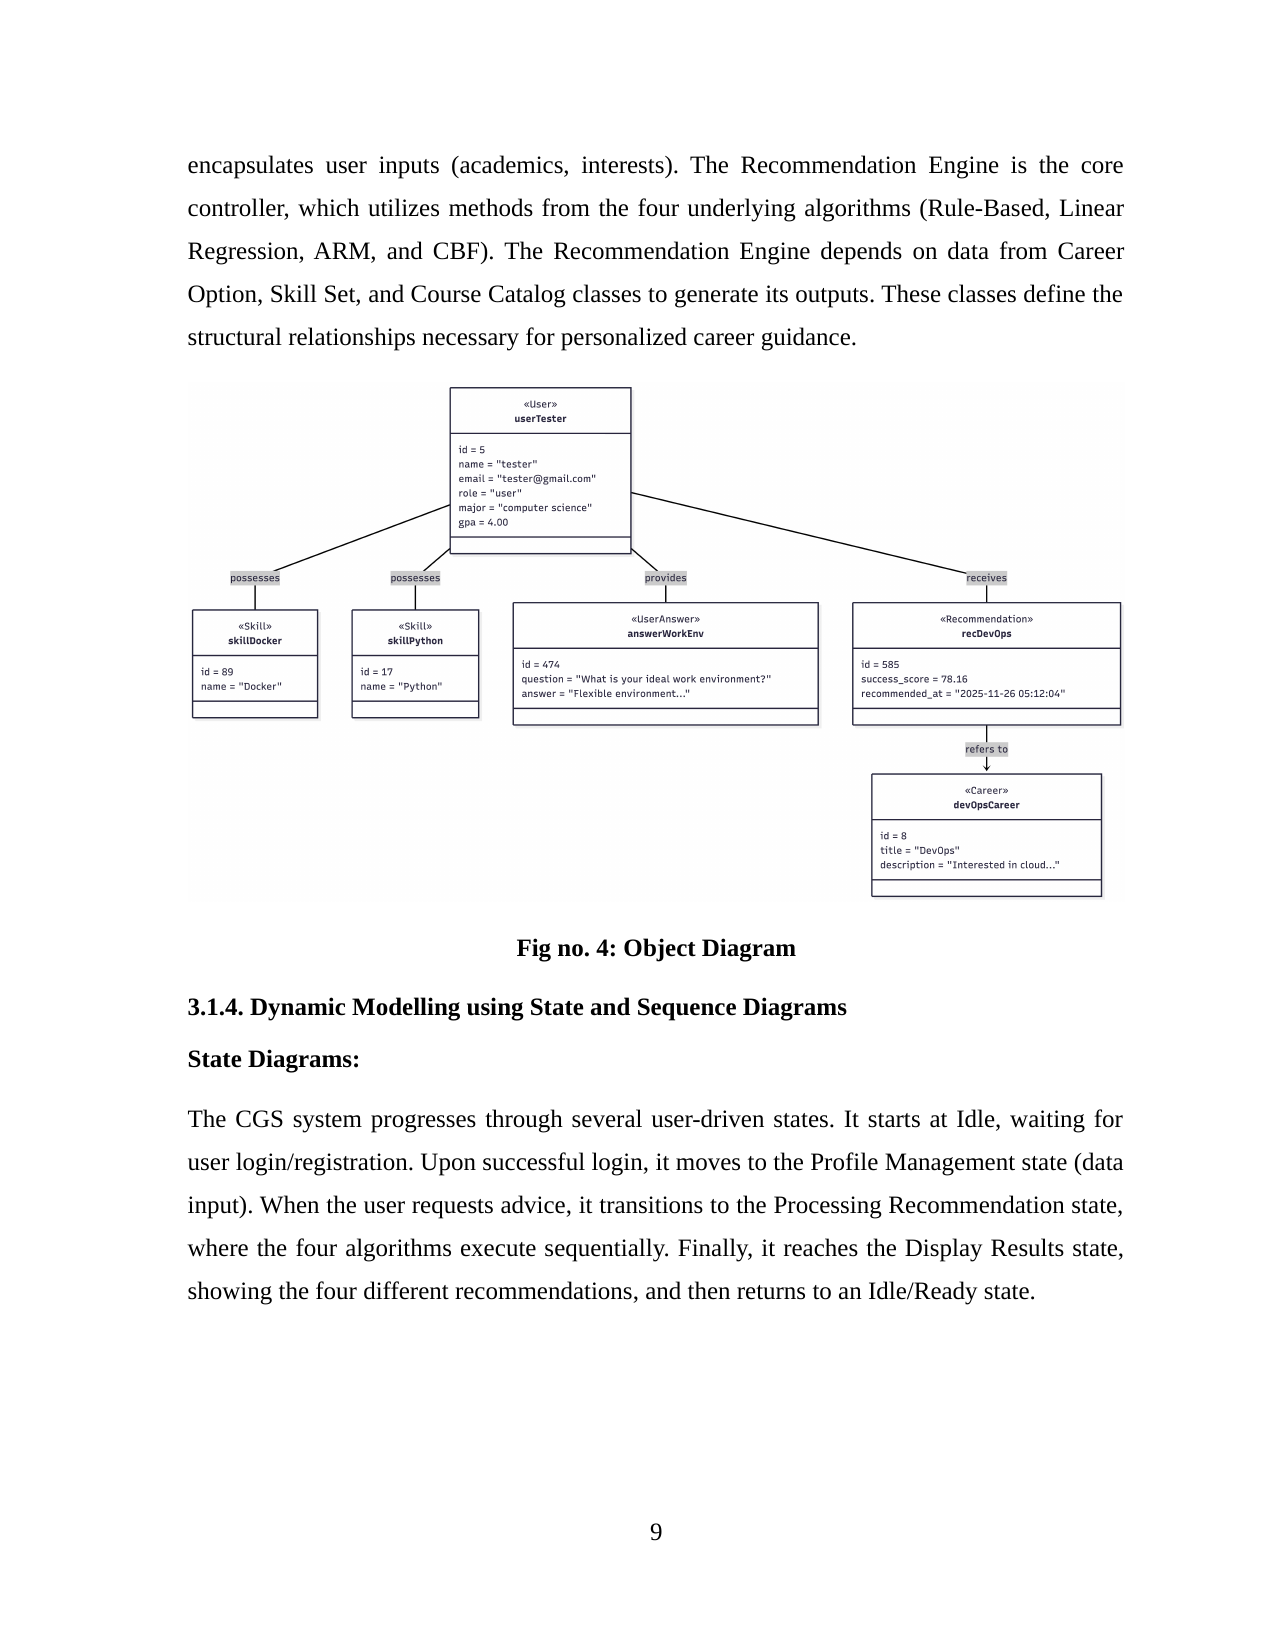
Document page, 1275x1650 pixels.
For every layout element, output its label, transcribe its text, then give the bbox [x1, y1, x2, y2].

text The CGS system progresses through several user-driven states. It starts at Idle, waiting for user login/registration. Upon successful login, it moves to the Profile Management state (data input). When the user requests advice, it transitions to the Processing Recommendation state, where the four algorithms execute sequentially. Finally, it reaches the Display Results state, showing the four different recommendations, and then returns to an Idle/Ready state. [187, 1104, 1125, 1305]
picture [187, 382, 1125, 902]
subtitle 3.1.4. Dynamic Modelling using State and Sequence Diagrams [187, 992, 1125, 1021]
text State Diagrams: [187, 1044, 1125, 1073]
text Fig no. 4: Object Diagram [187, 933, 1125, 961]
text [187, 150, 1125, 351]
